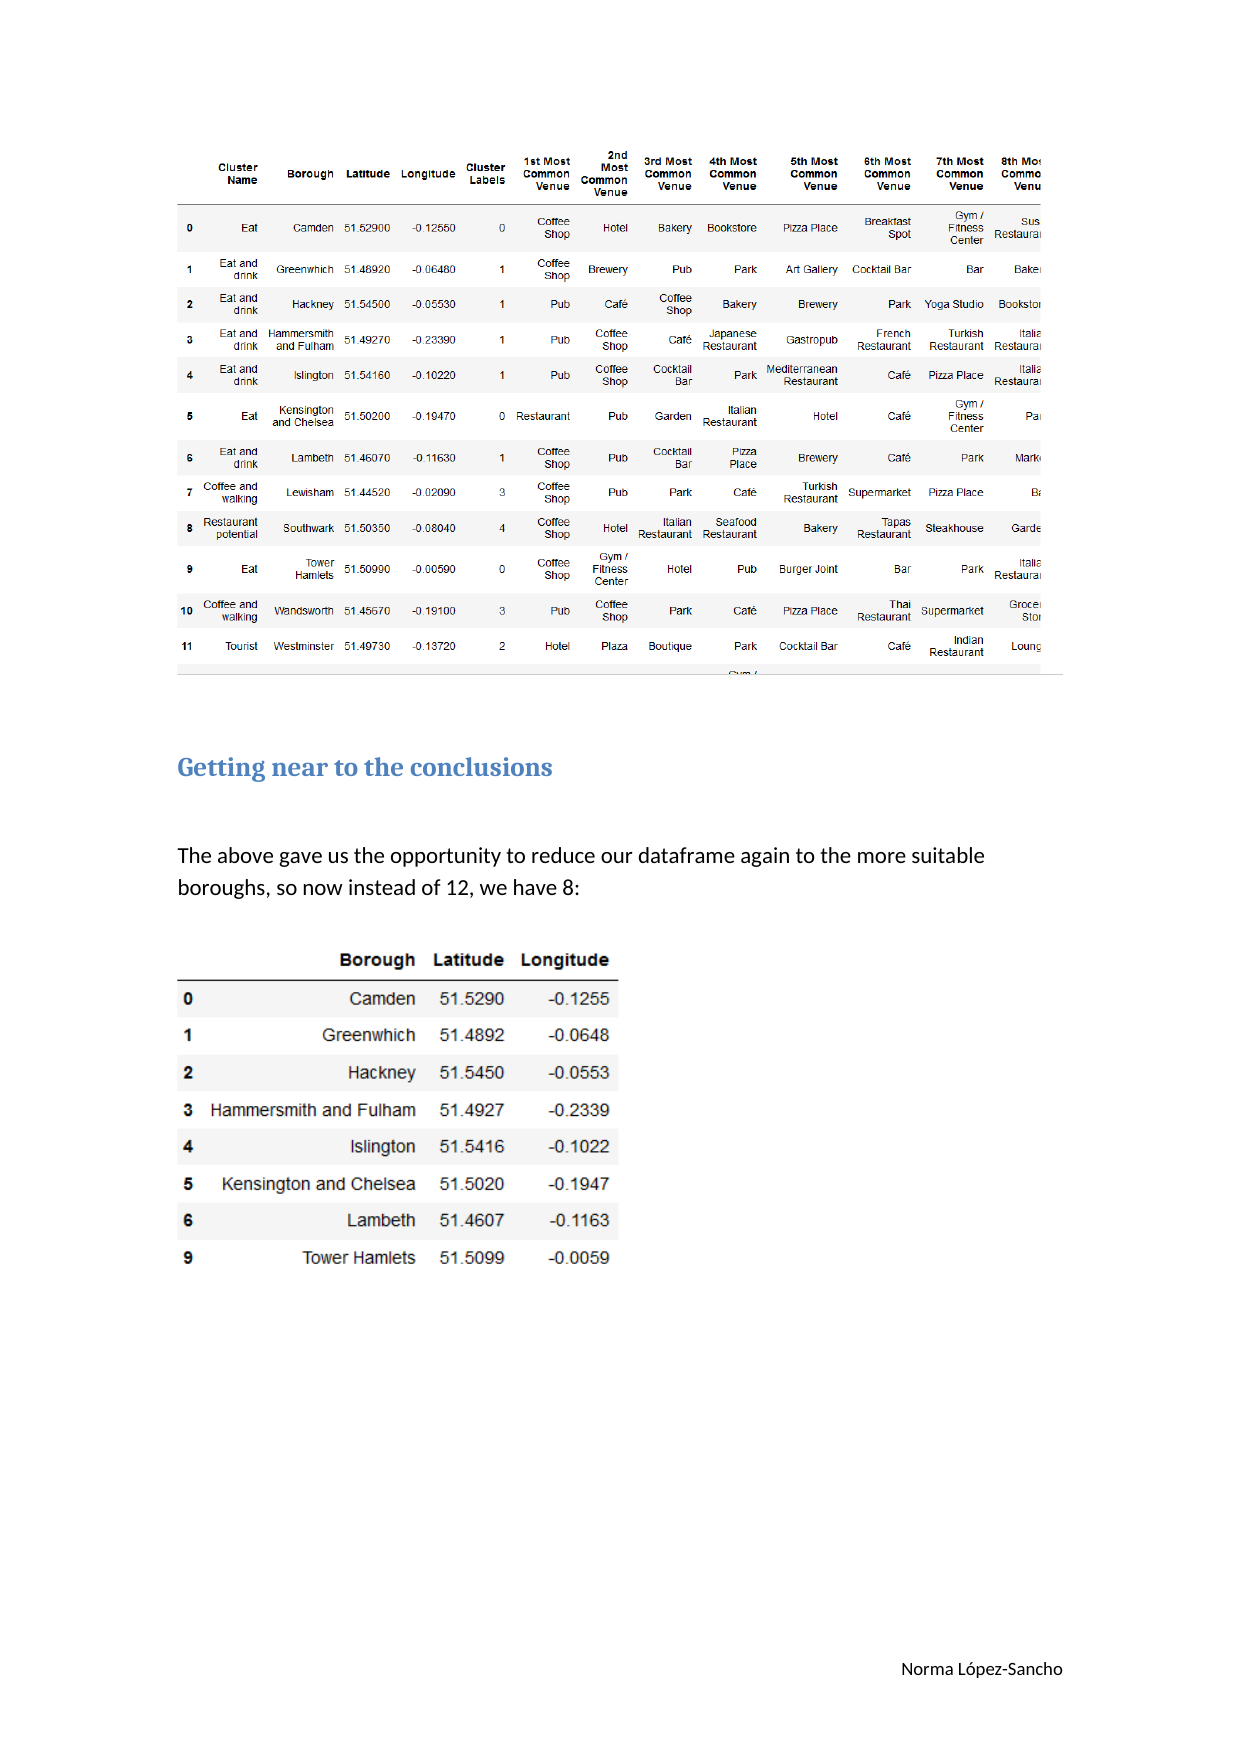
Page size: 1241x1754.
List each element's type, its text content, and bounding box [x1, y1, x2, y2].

picture [177, 926, 676, 1289]
text The above gave us the opportunity to reduce our dataframe again to the more suitable boroughs, so now instead of 12, we have 8: [177, 841, 1063, 901]
subtitle Getting near to the conclusions [177, 752, 1063, 784]
picture [177, 147, 1063, 675]
